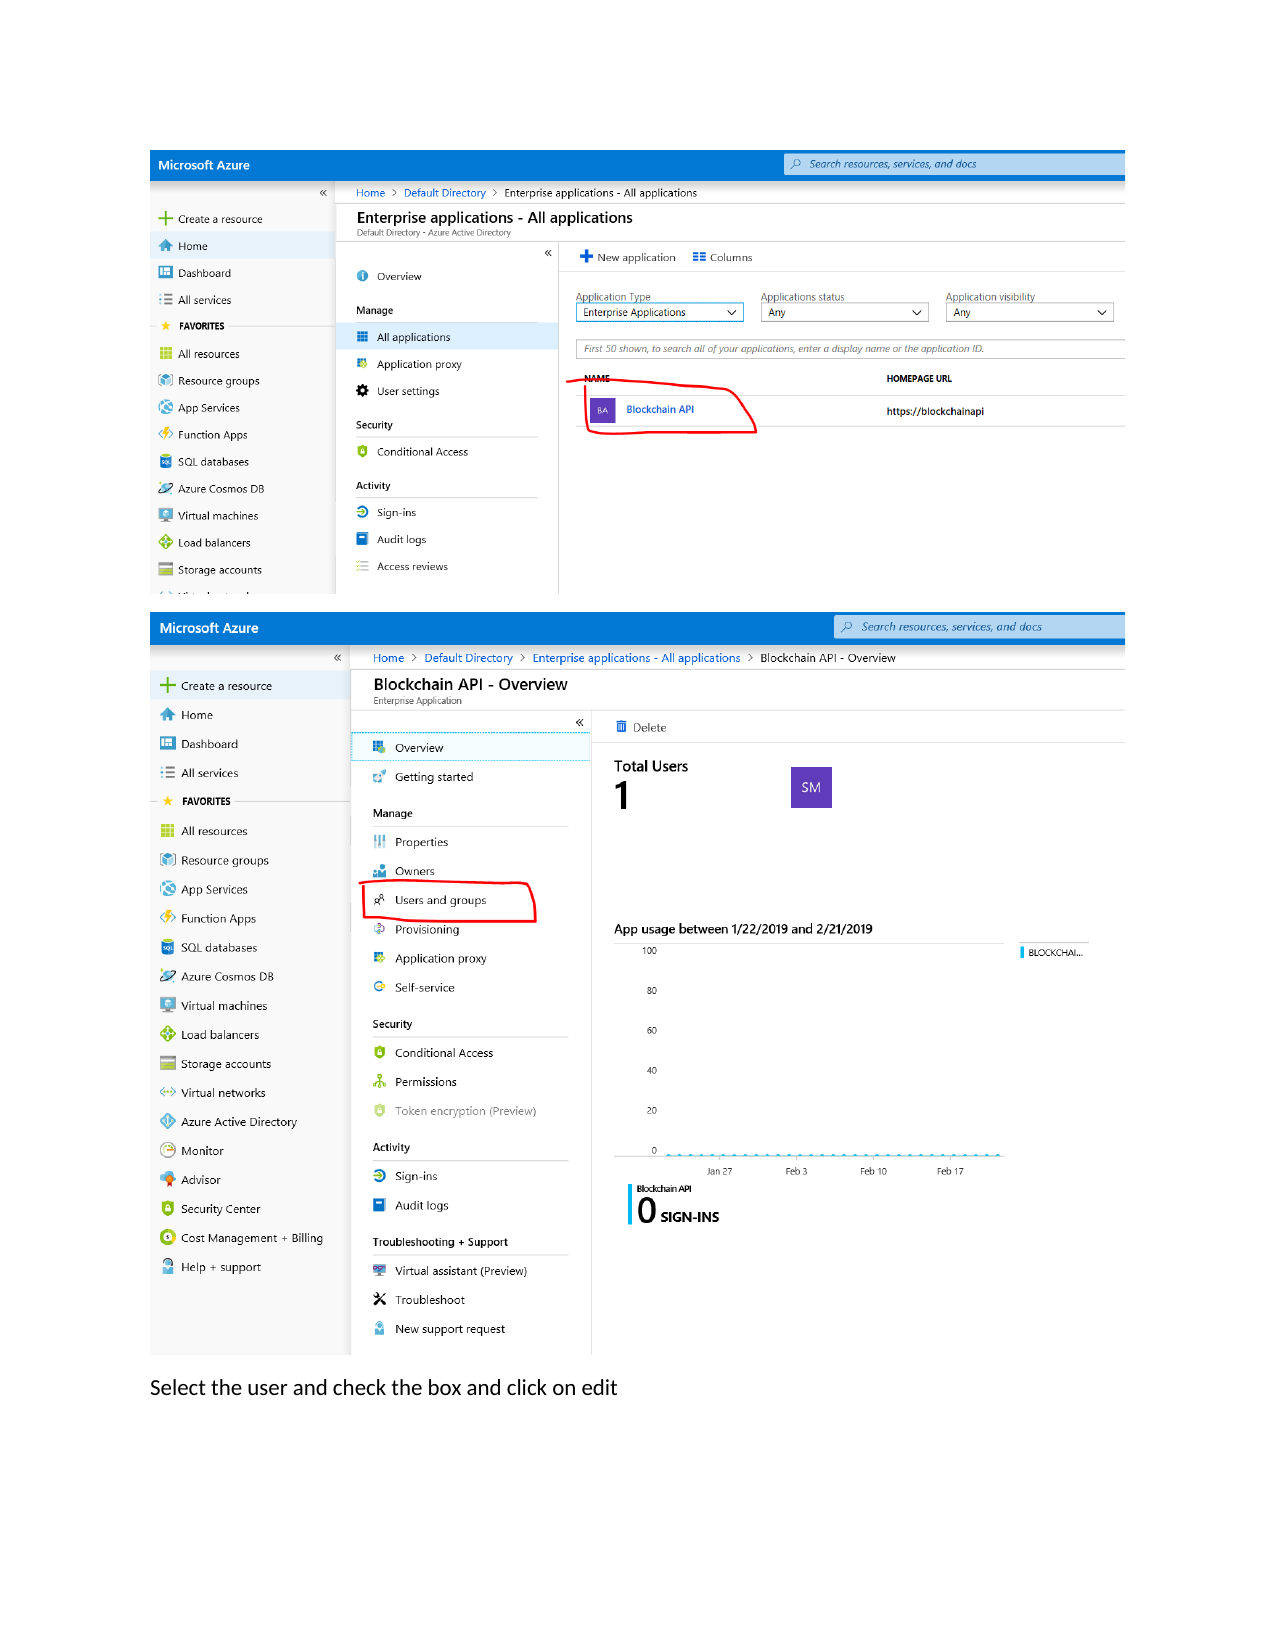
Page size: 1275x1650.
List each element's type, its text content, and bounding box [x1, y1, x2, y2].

picture [150, 150, 1125, 594]
text Select the user and check the box and click on edit [150, 1373, 1125, 1401]
picture [150, 612, 1125, 1355]
